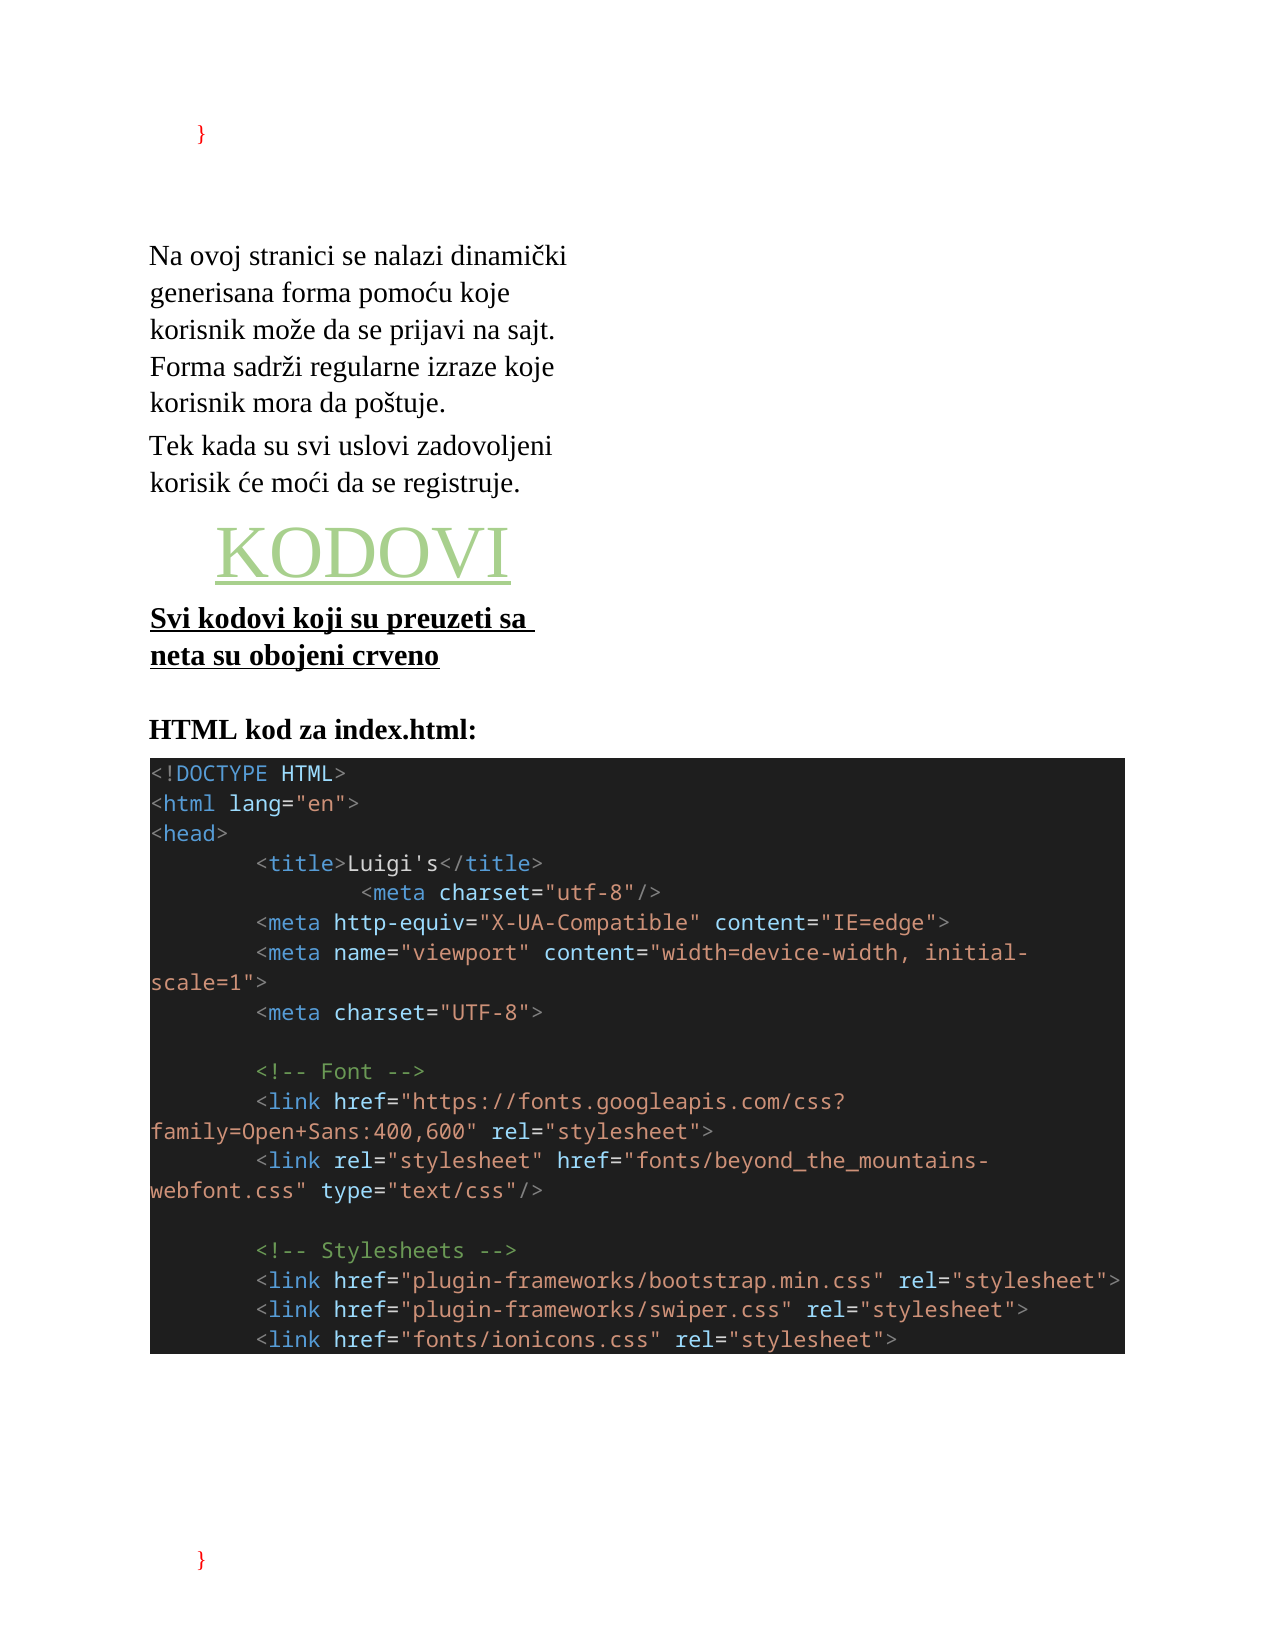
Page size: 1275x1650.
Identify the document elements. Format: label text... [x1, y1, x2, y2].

text Na ovoj stranici se nalazi dinamički generisana forma pomoću koje korisnik može da se prijavi na sajt. Forma sadrži regularne izraze koje korisnik mora da poštuje. [148, 238, 578, 419]
text HTML kod za index.html: [148, 712, 583, 746]
text <!-- Font --> [150, 1056, 1125, 1086]
text Tek kada su svi uslovi zadovoljeni korisik će moći da se registruje. [148, 428, 578, 498]
text <meta name="viewport" content="width=device-width, initial-scale=1"> [150, 937, 1125, 996]
text <link href="plugin-frameworks/bootstrap.min.css" rel="stylesheet"> [150, 1264, 1125, 1294]
text <title>Luigi's</title> [150, 847, 1125, 877]
text <head> [150, 818, 1125, 847]
text <!DOCTYPE HTML> [150, 758, 1125, 788]
text <meta charset="UTF-8"> [150, 996, 1125, 1026]
text <meta http-equiv="X-UA-Compatible" content="IE=edge"> [150, 907, 1125, 937]
text <meta charset="utf-8"/> [150, 877, 1125, 907]
text <link href="plugin-frameworks/swiper.css" rel="stylesheet"> [150, 1294, 1125, 1324]
text <!-- Stylesheets --> [150, 1235, 1125, 1264]
text <link rel="stylesheet" href="fonts/beyond_the_mountains-webfont.css" type="text/css"/> [150, 1145, 1125, 1205]
subtitle KODOVI [150, 507, 575, 593]
text Svi kodovi koji su preuzeti sa neta su obojeni crveno [150, 600, 583, 672]
text <link href="fonts/ionicons.css" rel="stylesheet"> [150, 1324, 1125, 1354]
text <html lang="en"> [150, 788, 1125, 818]
text <link href="https://fonts.googleapis.com/css?family=Open+Sans:400,600" rel="stylesheet"> [150, 1086, 1125, 1145]
